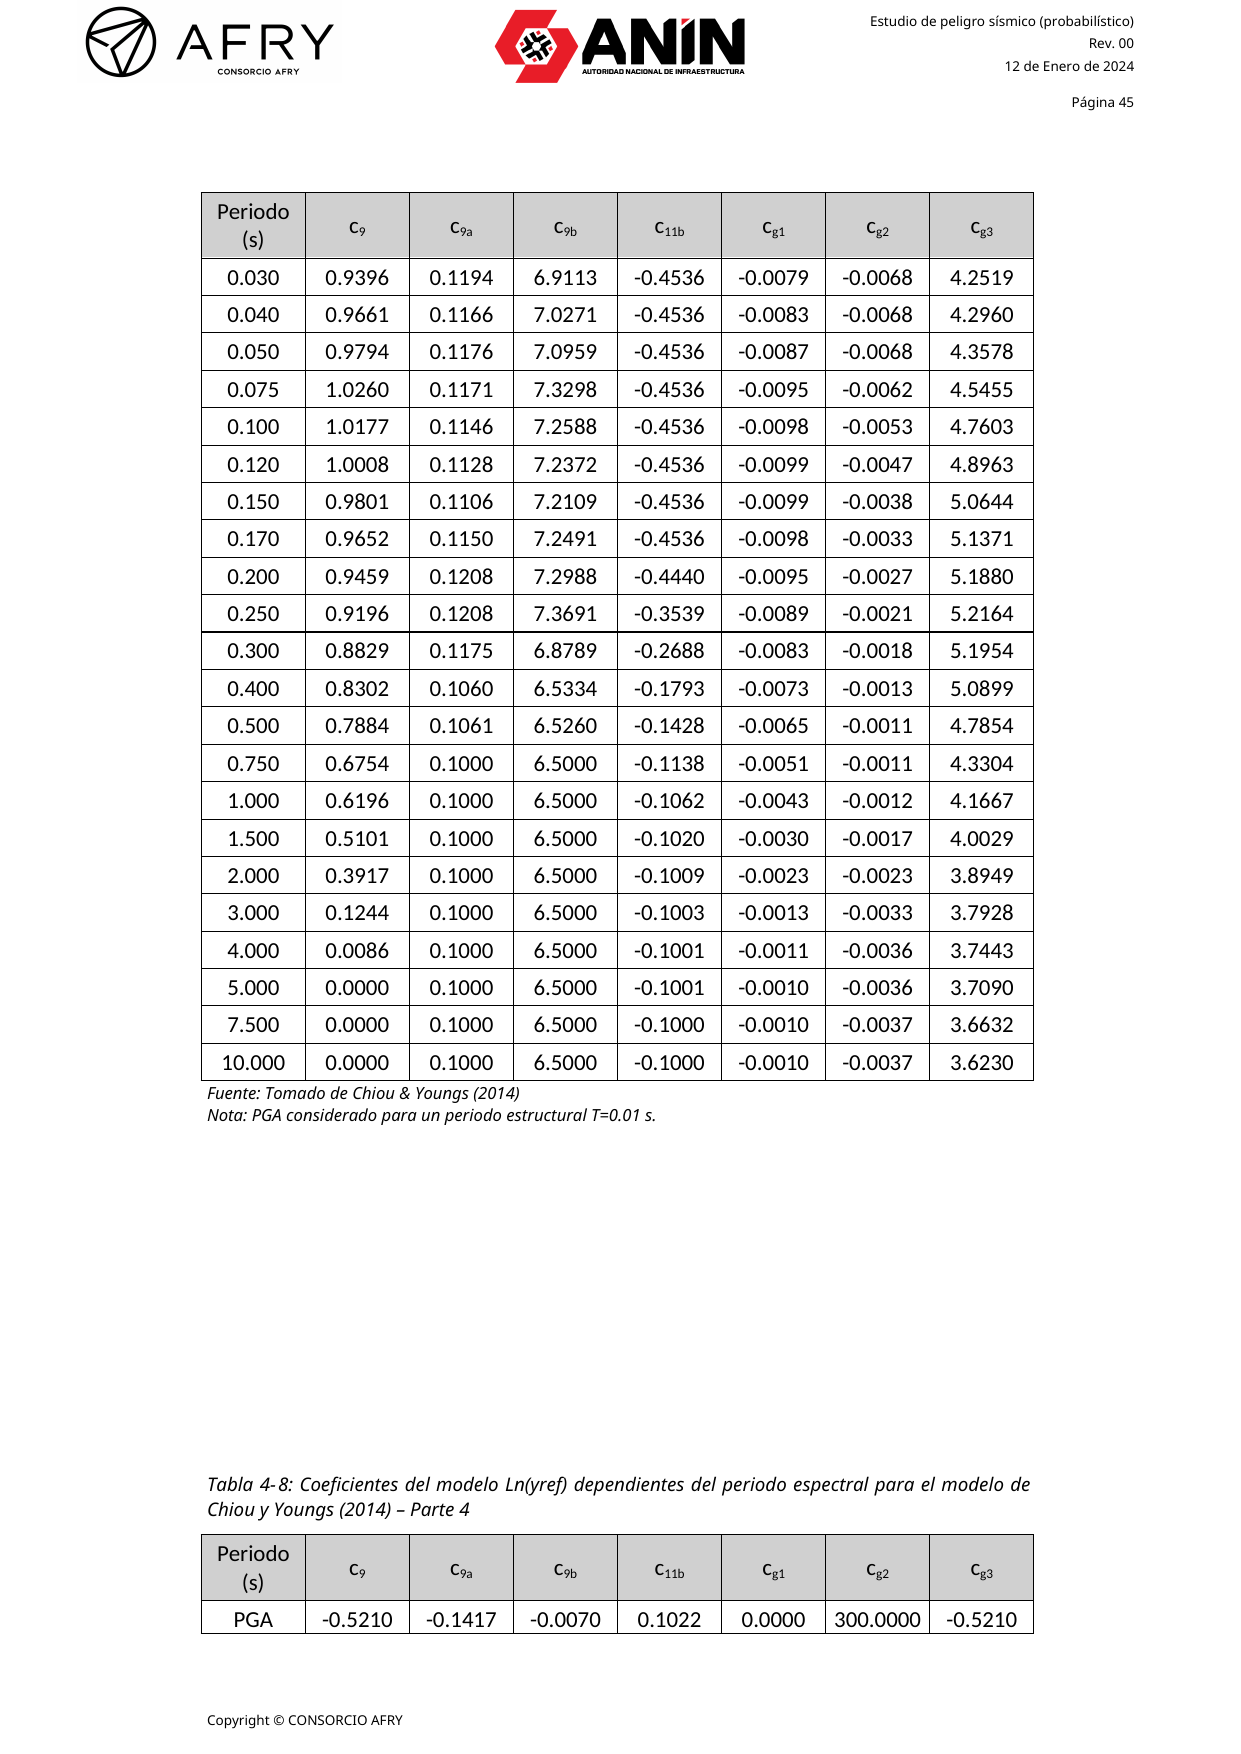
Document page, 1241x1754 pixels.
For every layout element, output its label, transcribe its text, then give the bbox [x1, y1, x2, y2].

table_cell 0.1166 [410, 296, 513, 332]
table_cell 0.1000 [410, 745, 513, 781]
table_cell -0.0033 [826, 894, 929, 931]
table_cell 0.050 [202, 333, 305, 370]
table_cell 0.3917 [306, 857, 409, 893]
table_cell 0.300 [202, 633, 305, 669]
table_cell -0.0095 [722, 371, 825, 407]
table_cell -0.0065 [722, 707, 825, 744]
table_header c9 [306, 1535, 409, 1600]
table_cell 0.1060 [410, 670, 513, 706]
table_cell 7.0959 [514, 333, 617, 370]
table_cell 3.000 [202, 894, 305, 931]
table_cell -0.0073 [722, 670, 825, 706]
table_cell -0.1001 [618, 969, 721, 1005]
table_cell 3.6632 [930, 1006, 1033, 1043]
table_cell 0.0000 [306, 969, 409, 1005]
table_cell 0.9196 [306, 595, 409, 631]
table_cell 6.8789 [514, 633, 617, 669]
table_cell -0.0068 [826, 259, 929, 295]
table_cell 0.1146 [410, 408, 513, 444]
table_cell PGA [202, 1601, 305, 1633]
table_header cg1 [722, 193, 825, 257]
table_cell 6.9113 [514, 259, 617, 295]
table_cell -0.1001 [618, 932, 721, 968]
table_cell 7.2372 [514, 446, 617, 482]
table_cell 4.000 [202, 932, 305, 968]
table_cell -0.0095 [722, 558, 825, 594]
table_cell -0.0047 [826, 446, 929, 482]
table_header c9 [306, 193, 409, 257]
table_cell 0.1244 [306, 894, 409, 931]
table_cell 0.1176 [410, 333, 513, 370]
table_cell 4.3578 [930, 333, 1033, 370]
table_cell -0.0037 [826, 1044, 929, 1080]
table_cell 0.0086 [306, 932, 409, 968]
table_cell -0.1138 [618, 745, 721, 781]
picture [76, 0, 343, 83]
table_cell 0.8302 [306, 670, 409, 706]
table_cell 6.5000 [514, 782, 617, 818]
table_cell -0.0027 [826, 558, 929, 594]
table_cell 0.0000 [722, 1601, 825, 1633]
table_cell -0.0033 [826, 520, 929, 557]
table_header c9b [514, 1535, 617, 1600]
table_cell 3.7443 [930, 932, 1033, 968]
table_cell 0.170 [202, 520, 305, 557]
table_cell -0.0043 [722, 782, 825, 818]
table_cell 0.1208 [410, 595, 513, 631]
table_cell -0.0023 [722, 857, 825, 893]
table_cell -0.0068 [826, 296, 929, 332]
table_cell 0.030 [202, 259, 305, 295]
table_cell -0.1793 [618, 670, 721, 706]
table_cell 4.3304 [930, 745, 1033, 781]
table_cell -0.2688 [618, 633, 721, 669]
table_cell 7.500 [202, 1006, 305, 1043]
table_cell -0.0011 [722, 932, 825, 968]
table_cell 6.5000 [514, 969, 617, 1005]
table_cell -0.4536 [618, 408, 721, 444]
table_cell 7.2588 [514, 408, 617, 444]
picture [493, 7, 747, 85]
table_cell 0.075 [202, 371, 305, 407]
table_cell -0.0010 [722, 1006, 825, 1043]
table_cell 0.150 [202, 483, 305, 519]
table_cell 6.5260 [514, 707, 617, 744]
table_cell 0.1000 [410, 932, 513, 968]
table_header cg3 [930, 193, 1033, 257]
table_cell 6.5334 [514, 670, 617, 706]
table_cell -0.0089 [722, 595, 825, 631]
table_cell 4.7854 [930, 707, 1033, 744]
table_cell -0.0018 [826, 633, 929, 669]
table_cell -0.4536 [618, 333, 721, 370]
table_cell 10.000 [202, 1044, 305, 1080]
table_cell 0.250 [202, 595, 305, 631]
table_cell -0.5210 [306, 1601, 409, 1633]
table_cell -0.0098 [722, 408, 825, 444]
table_cell -0.0012 [826, 782, 929, 818]
table_cell 0.1194 [410, 259, 513, 295]
table_cell -0.0030 [722, 820, 825, 856]
table_cell 5.2164 [930, 595, 1033, 631]
table_cell 7.2988 [514, 558, 617, 594]
text Nota: PGA considerado para un periodo estructural T=0.01 s. [207, 1104, 1033, 1127]
table_cell -0.1009 [618, 857, 721, 893]
table_cell -0.0051 [722, 745, 825, 781]
table_cell 0.400 [202, 670, 305, 706]
table_cell 0.1128 [410, 446, 513, 482]
table_cell -0.5210 [930, 1601, 1033, 1633]
table_cell 7.2491 [514, 520, 617, 557]
table_cell 6.5000 [514, 857, 617, 893]
table_cell 0.9661 [306, 296, 409, 332]
table_cell 0.0000 [306, 1044, 409, 1080]
table_cell 0.1208 [410, 558, 513, 594]
table_cell -0.0099 [722, 483, 825, 519]
table_cell 300.0000 [826, 1601, 929, 1633]
table_cell 4.8963 [930, 446, 1033, 482]
table_cell 0.1061 [410, 707, 513, 744]
table_cell 1.0008 [306, 446, 409, 482]
table_header c9a [410, 1535, 513, 1600]
table_cell -0.0011 [826, 745, 929, 781]
table_cell 4.2519 [930, 259, 1033, 295]
table_cell 0.9652 [306, 520, 409, 557]
table_cell 0.1171 [410, 371, 513, 407]
table_cell 4.2960 [930, 296, 1033, 332]
table_cell -0.0083 [722, 633, 825, 669]
table_cell -0.1000 [618, 1044, 721, 1080]
table_cell -0.0099 [722, 446, 825, 482]
table_cell 0.1000 [410, 782, 513, 818]
table_cell -0.1428 [618, 707, 721, 744]
table_cell 4.7603 [930, 408, 1033, 444]
table_cell 0.9459 [306, 558, 409, 594]
table_cell 0.7884 [306, 707, 409, 744]
table_cell -0.4536 [618, 259, 721, 295]
table_cell -0.0083 [722, 296, 825, 332]
table_cell 0.1150 [410, 520, 513, 557]
table_header Periodo (s) [202, 1535, 305, 1600]
table_cell 0.1106 [410, 483, 513, 519]
table_cell 6.5000 [514, 1006, 617, 1043]
table_header cg1 [722, 1535, 825, 1600]
table_header c9a [410, 193, 513, 257]
table_cell 4.0029 [930, 820, 1033, 856]
table_cell -0.0010 [722, 969, 825, 1005]
table_cell 6.5000 [514, 745, 617, 781]
table_cell -0.1000 [618, 1006, 721, 1043]
table_cell 1.0260 [306, 371, 409, 407]
table_cell 0.1022 [618, 1601, 721, 1633]
table_cell 0.1000 [410, 969, 513, 1005]
table_cell 0.0000 [306, 1006, 409, 1043]
table_cell 2.000 [202, 857, 305, 893]
table_cell -0.0037 [826, 1006, 929, 1043]
table_header cg2 [826, 1535, 929, 1600]
table_cell 0.1000 [410, 1006, 513, 1043]
table_cell 0.200 [202, 558, 305, 594]
table_header Periodo (s) [202, 193, 305, 257]
table_cell 6.5000 [514, 932, 617, 968]
table_cell -0.0021 [826, 595, 929, 631]
table_cell -0.0036 [826, 932, 929, 968]
table_cell -0.0098 [722, 520, 825, 557]
table_cell 0.5101 [306, 820, 409, 856]
table_cell 0.9794 [306, 333, 409, 370]
table_cell 5.000 [202, 969, 305, 1005]
table_cell -0.3539 [618, 595, 721, 631]
table_cell -0.4440 [618, 558, 721, 594]
table_cell 0.6754 [306, 745, 409, 781]
table_header cg3 [930, 1535, 1033, 1600]
table_cell 5.1371 [930, 520, 1033, 557]
table_cell 0.120 [202, 446, 305, 482]
table_cell -0.1020 [618, 820, 721, 856]
table_cell -0.4536 [618, 371, 721, 407]
table_cell 7.3298 [514, 371, 617, 407]
table_cell -0.4536 [618, 520, 721, 557]
table_cell 0.1000 [410, 857, 513, 893]
table_cell 5.1954 [930, 633, 1033, 669]
table_cell -0.0013 [722, 894, 825, 931]
table_cell -0.4536 [618, 446, 721, 482]
table_header cg2 [826, 193, 929, 257]
table_cell 1.000 [202, 782, 305, 818]
table_cell 6.5000 [514, 820, 617, 856]
table_cell 0.1175 [410, 633, 513, 669]
table_header c11b [618, 1535, 721, 1600]
table_cell 5.0899 [930, 670, 1033, 706]
table_cell 0.8829 [306, 633, 409, 669]
table_cell 7.2109 [514, 483, 617, 519]
table_cell -0.0087 [722, 333, 825, 370]
table_cell -0.0070 [514, 1601, 617, 1633]
table_cell 4.5455 [930, 371, 1033, 407]
table_cell 4.1667 [930, 782, 1033, 818]
table_cell 3.6230 [930, 1044, 1033, 1080]
table_cell 6.5000 [514, 894, 617, 931]
table_cell 0.9801 [306, 483, 409, 519]
table_cell 3.8949 [930, 857, 1033, 893]
table_cell 0.6196 [306, 782, 409, 818]
table_header c9b [514, 193, 617, 257]
table_cell 0.1000 [410, 1044, 513, 1080]
table_cell 0.1000 [410, 820, 513, 856]
table_cell -0.0079 [722, 259, 825, 295]
text Fuente: Tomado de Chiou & Youngs (2014) [207, 1081, 1033, 1104]
table_cell 5.0644 [930, 483, 1033, 519]
table_cell 1.500 [202, 820, 305, 856]
table_cell -0.0017 [826, 820, 929, 856]
table_cell 7.0271 [514, 296, 617, 332]
table_cell -0.0036 [826, 969, 929, 1005]
table_cell -0.0011 [826, 707, 929, 744]
table_cell -0.1417 [410, 1601, 513, 1633]
table_cell 0.750 [202, 745, 305, 781]
table_cell -0.1062 [618, 782, 721, 818]
table_cell 0.9396 [306, 259, 409, 295]
table_cell -0.0062 [826, 371, 929, 407]
table_cell -0.4536 [618, 296, 721, 332]
table_cell 6.5000 [514, 1044, 617, 1080]
table_cell 3.7090 [930, 969, 1033, 1005]
table_header c11b [618, 193, 721, 257]
table_cell 0.500 [202, 707, 305, 744]
table_cell -0.0013 [826, 670, 929, 706]
table_cell 1.0177 [306, 408, 409, 444]
table_cell -0.0053 [826, 408, 929, 444]
table_cell -0.1003 [618, 894, 721, 931]
table_cell -0.0010 [722, 1044, 825, 1080]
table_cell -0.0023 [826, 857, 929, 893]
table_cell -0.4536 [618, 483, 721, 519]
table_cell 0.1000 [410, 894, 513, 931]
table_cell 0.100 [202, 408, 305, 444]
table_cell 0.040 [202, 296, 305, 332]
table_cell -0.0068 [826, 333, 929, 370]
table_cell -0.0038 [826, 483, 929, 519]
table_cell 3.7928 [930, 894, 1033, 931]
table_cell 7.3691 [514, 595, 617, 631]
table_cell 5.1880 [930, 558, 1033, 594]
